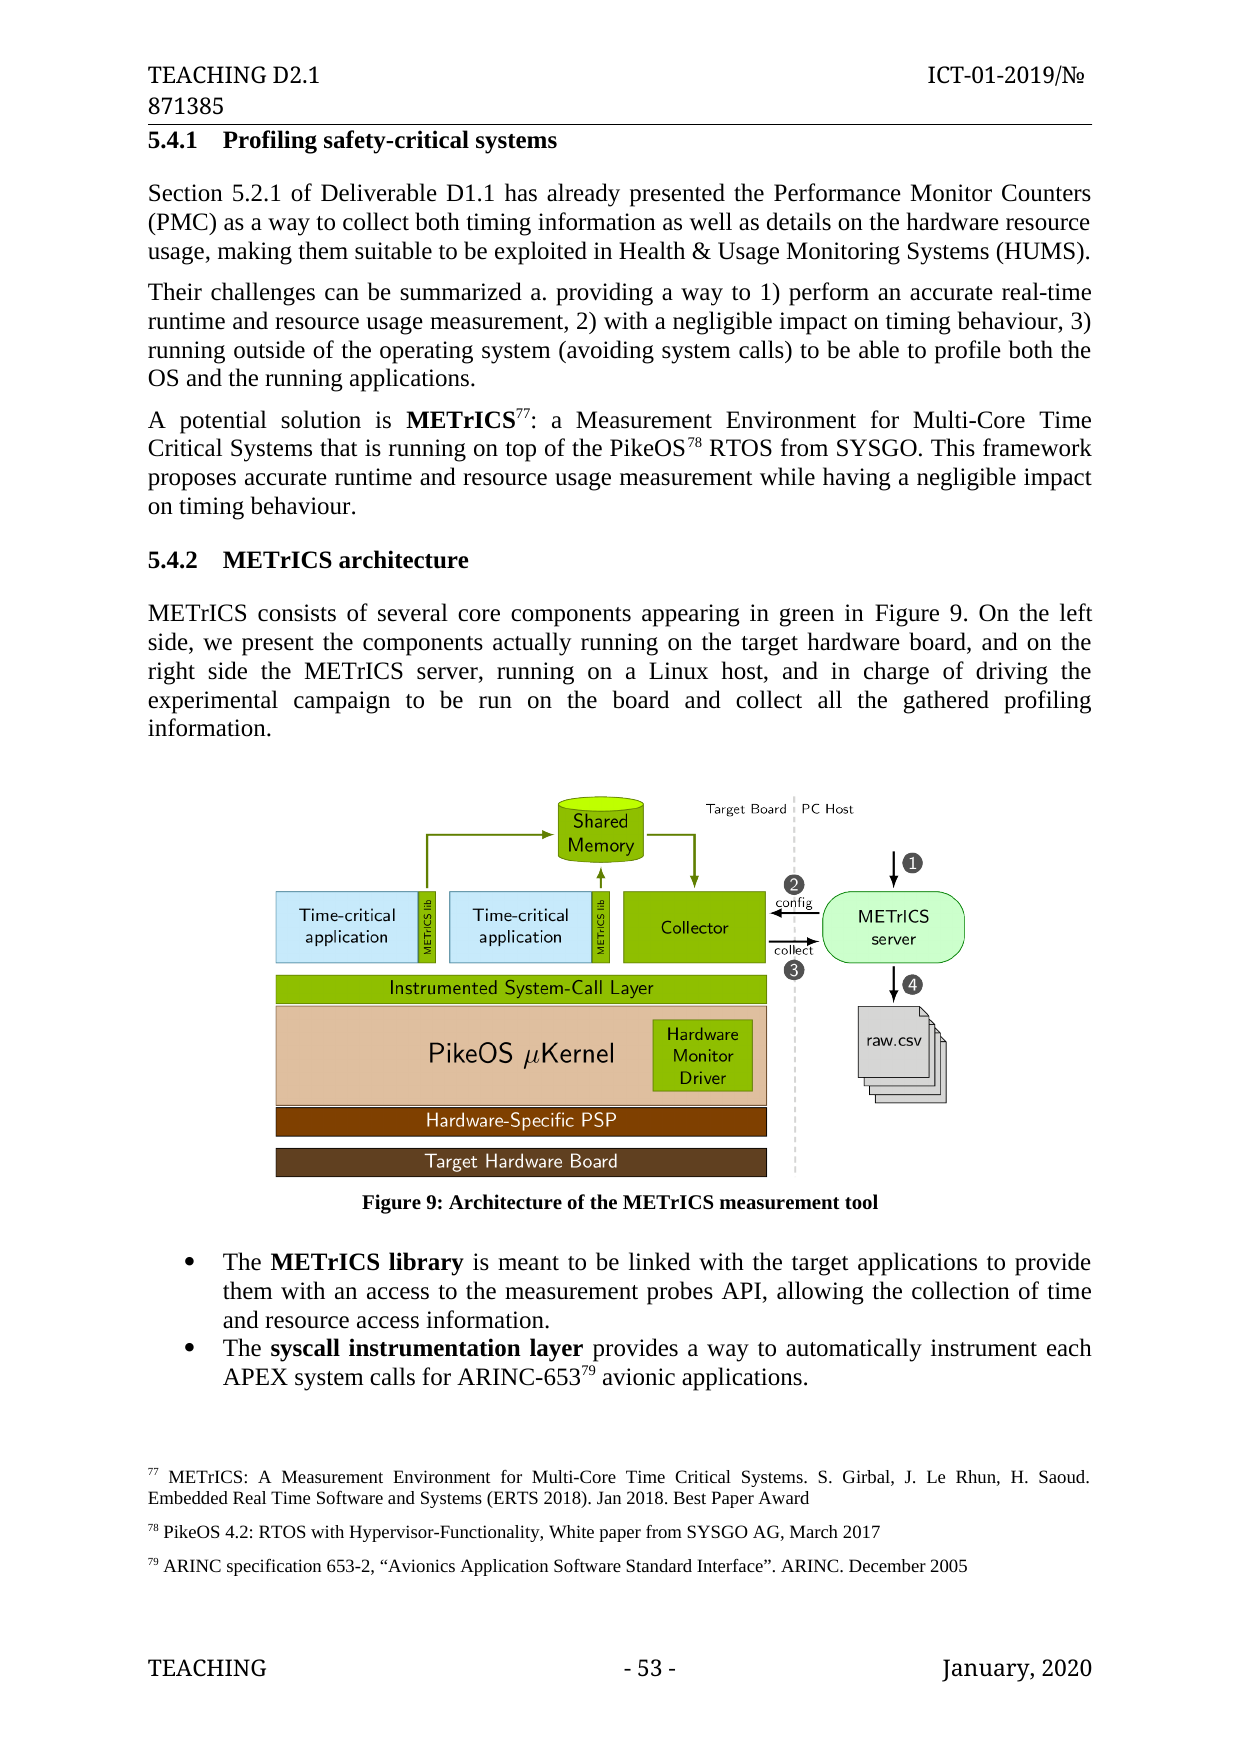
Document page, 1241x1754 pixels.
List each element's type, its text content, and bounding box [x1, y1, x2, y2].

text Figure 9: Architecture of the METrICS measurement tool [148, 1190, 1092, 1214]
subtitle METrICS architecture [148, 545, 1092, 573]
picture [275, 796, 965, 1178]
text Their challenges can be summarized a. providing a way to 1) perform an accurate real-time runtime and resource usage measurement, 2) with a negligible impact on timing behaviour, 3) running outside of the operating system (avoiding system calls) to be able to profile both the OS and the running applications. [148, 277, 1092, 392]
text A potential solution is METrICS: a Measurement Environment for Multi-Core Time Critical Systems that is running on top of the PikeOS RTOS from SYSGO. This framework proposes accurate runtime and resource usage measurement while having a negligible impact on timing behaviour. [148, 405, 1092, 520]
list The syscall instrumentation layer provides a way to automatically instrument each APEX system calls for ARINC-653 avionic applications. [185, 1333, 1092, 1391]
list The METrICS library is meant to be linked with the target applications to provide them with an access to the measurement probes API, allowing the collection of time and resource access information. [185, 1247, 1092, 1333]
subtitle Profiling safety-critical systems [148, 125, 1092, 153]
text Section 5.2.1 of Deliverable D1.1 has already presented the Performance Monitor Counters (PMC) as a way to collect both timing information as well as details on the hardware resource usage, making them suitable to be exploited in Health & Usage Monitoring Systems (HUMS). [148, 178, 1092, 265]
text METrICS consists of several core components appearing in green in Figure 9. On the left side, we present the components actually running on the target hardware board, and on the right side the METrICS server, running on a Linux host, and in charge of driving the experimental campaign to be run on the board and collect all the gathered profiling information. [148, 598, 1092, 742]
